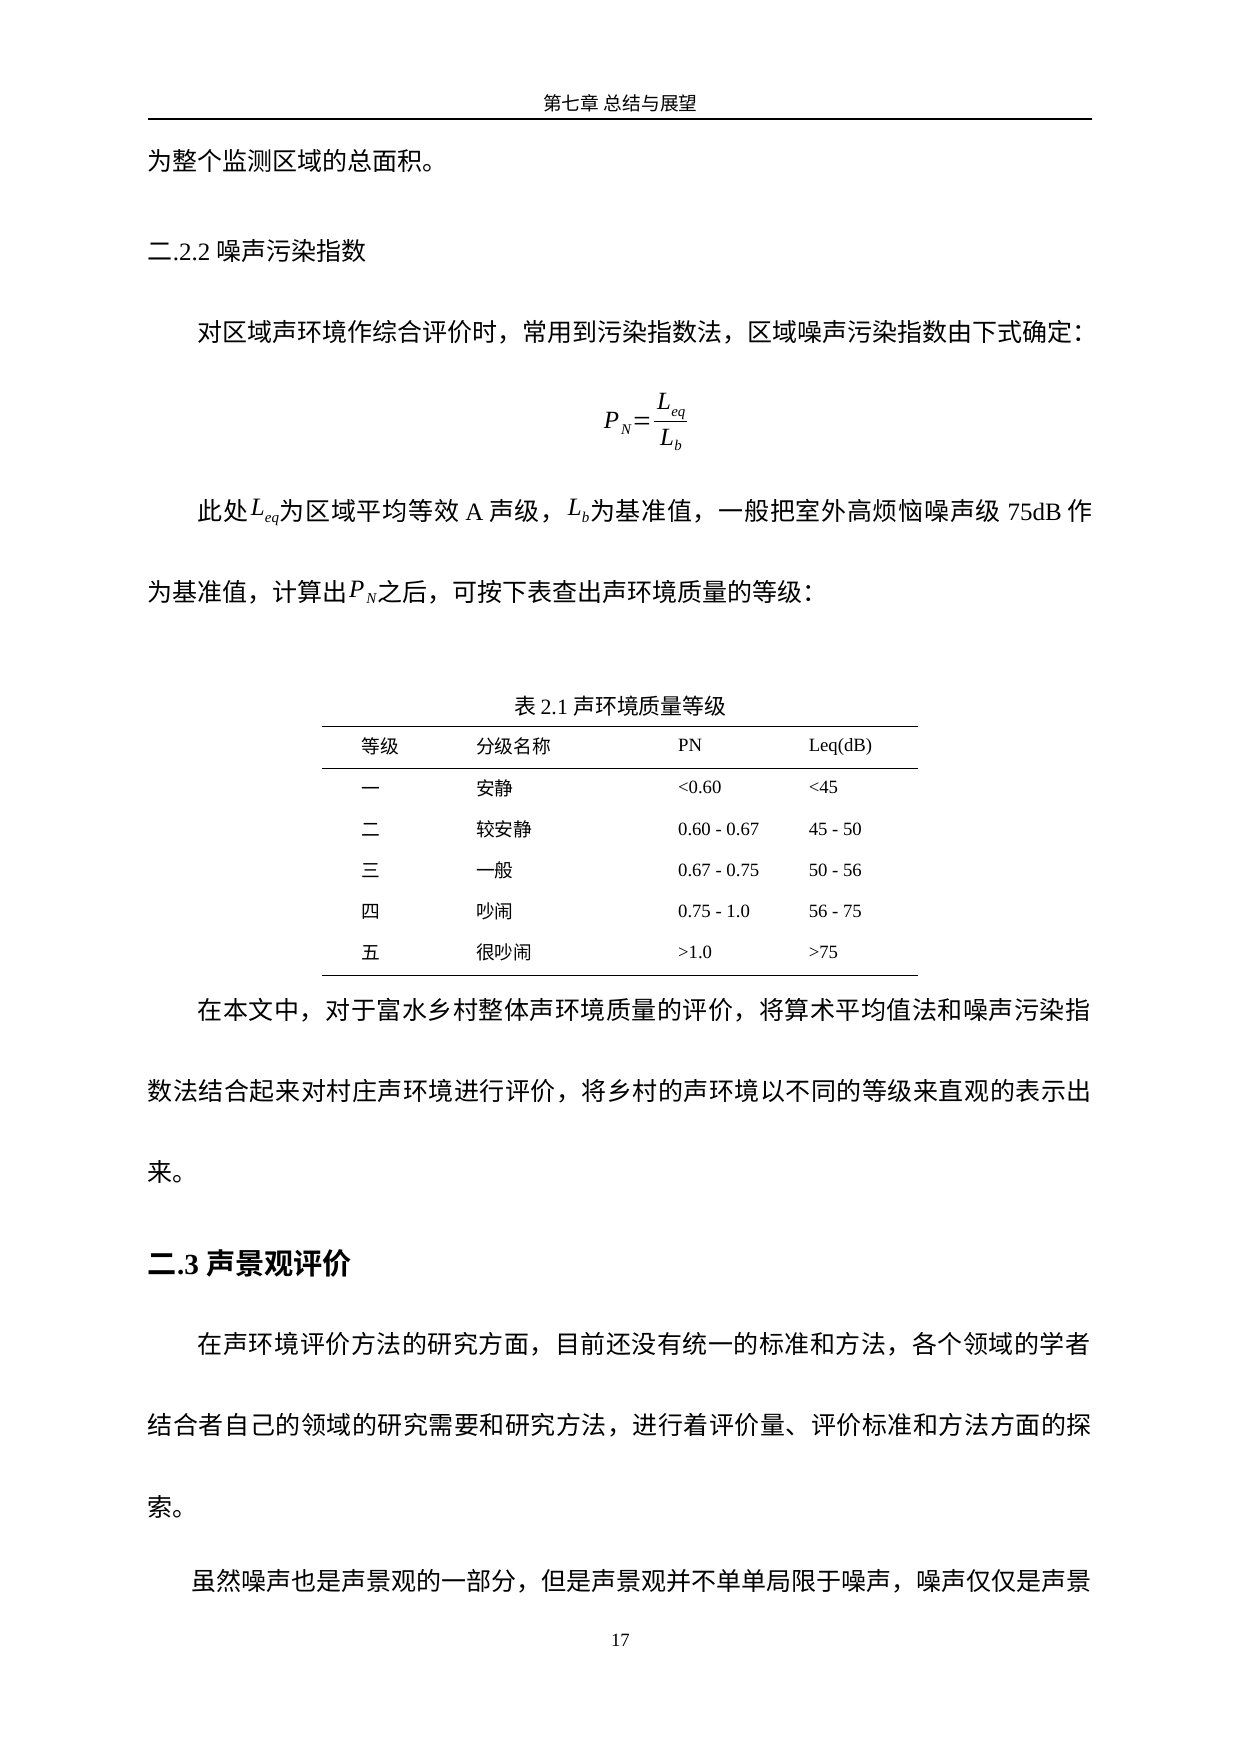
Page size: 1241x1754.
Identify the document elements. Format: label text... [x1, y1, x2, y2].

text 噪声污染指数 [148, 217, 1092, 282]
table_cell 一般 [437, 852, 639, 893]
table_cell 56 - 75 [769, 893, 918, 934]
text 声景观评价 [148, 1229, 1092, 1294]
table_cell >75 [769, 934, 918, 975]
table_cell 四 [322, 893, 437, 934]
table_header PN [639, 727, 769, 768]
table_header Leq(dB) [769, 727, 918, 768]
table_cell <0.60 [639, 769, 769, 810]
table_cell 45 - 50 [769, 810, 918, 852]
text 此处为区域平均等效A声级，为基准值，一般把室外高烦恼噪声级75dB作为基准值，计算出之后，可按下表查出声环境质量的等级： [148, 477, 1092, 623]
text 在本文中，对于富水乡村整体声环境质量的评价，将算术平均值法和噪声污染指数法结合起来对村庄声环境进行评价，将乡村的声环境以不同的等级来直观的表示出来。 [148, 976, 1092, 1203]
table_cell 二 [322, 810, 437, 852]
table_cell 0.60 - 0.67 [639, 810, 769, 852]
table_header 等级 [322, 727, 437, 768]
text 在声环境评价方法的研究方面，目前还没有统一的标准和方法，各个领域的学者结合者自己的领域的研究需要和研究方法，进行着评价量、评价标准和方法方面的探索。 [148, 1310, 1092, 1538]
text 对区域声环境作综合评价时，常用到污染指数法，区域噪声污染指数由下式确定： [148, 298, 1092, 363]
table_cell 0.75 - 1.0 [639, 893, 769, 934]
table_cell <45 [769, 769, 918, 810]
table_cell 三 [322, 852, 437, 893]
table_cell 一 [322, 769, 437, 810]
table_cell 0.67 - 0.75 [639, 852, 769, 893]
table_cell 吵闹 [437, 893, 639, 934]
table_cell >1.0 [639, 934, 769, 975]
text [148, 1547, 1092, 1612]
table_cell 安静 [437, 769, 639, 810]
table_cell 50 - 56 [769, 852, 918, 893]
text 表2.1 声环境质量等级 [148, 688, 1092, 721]
table_cell 很吵闹 [437, 934, 639, 975]
table_cell 较安静 [437, 810, 639, 852]
table_cell 五 [322, 934, 437, 975]
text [148, 127, 1092, 192]
table_header 分级名称 [437, 727, 639, 768]
